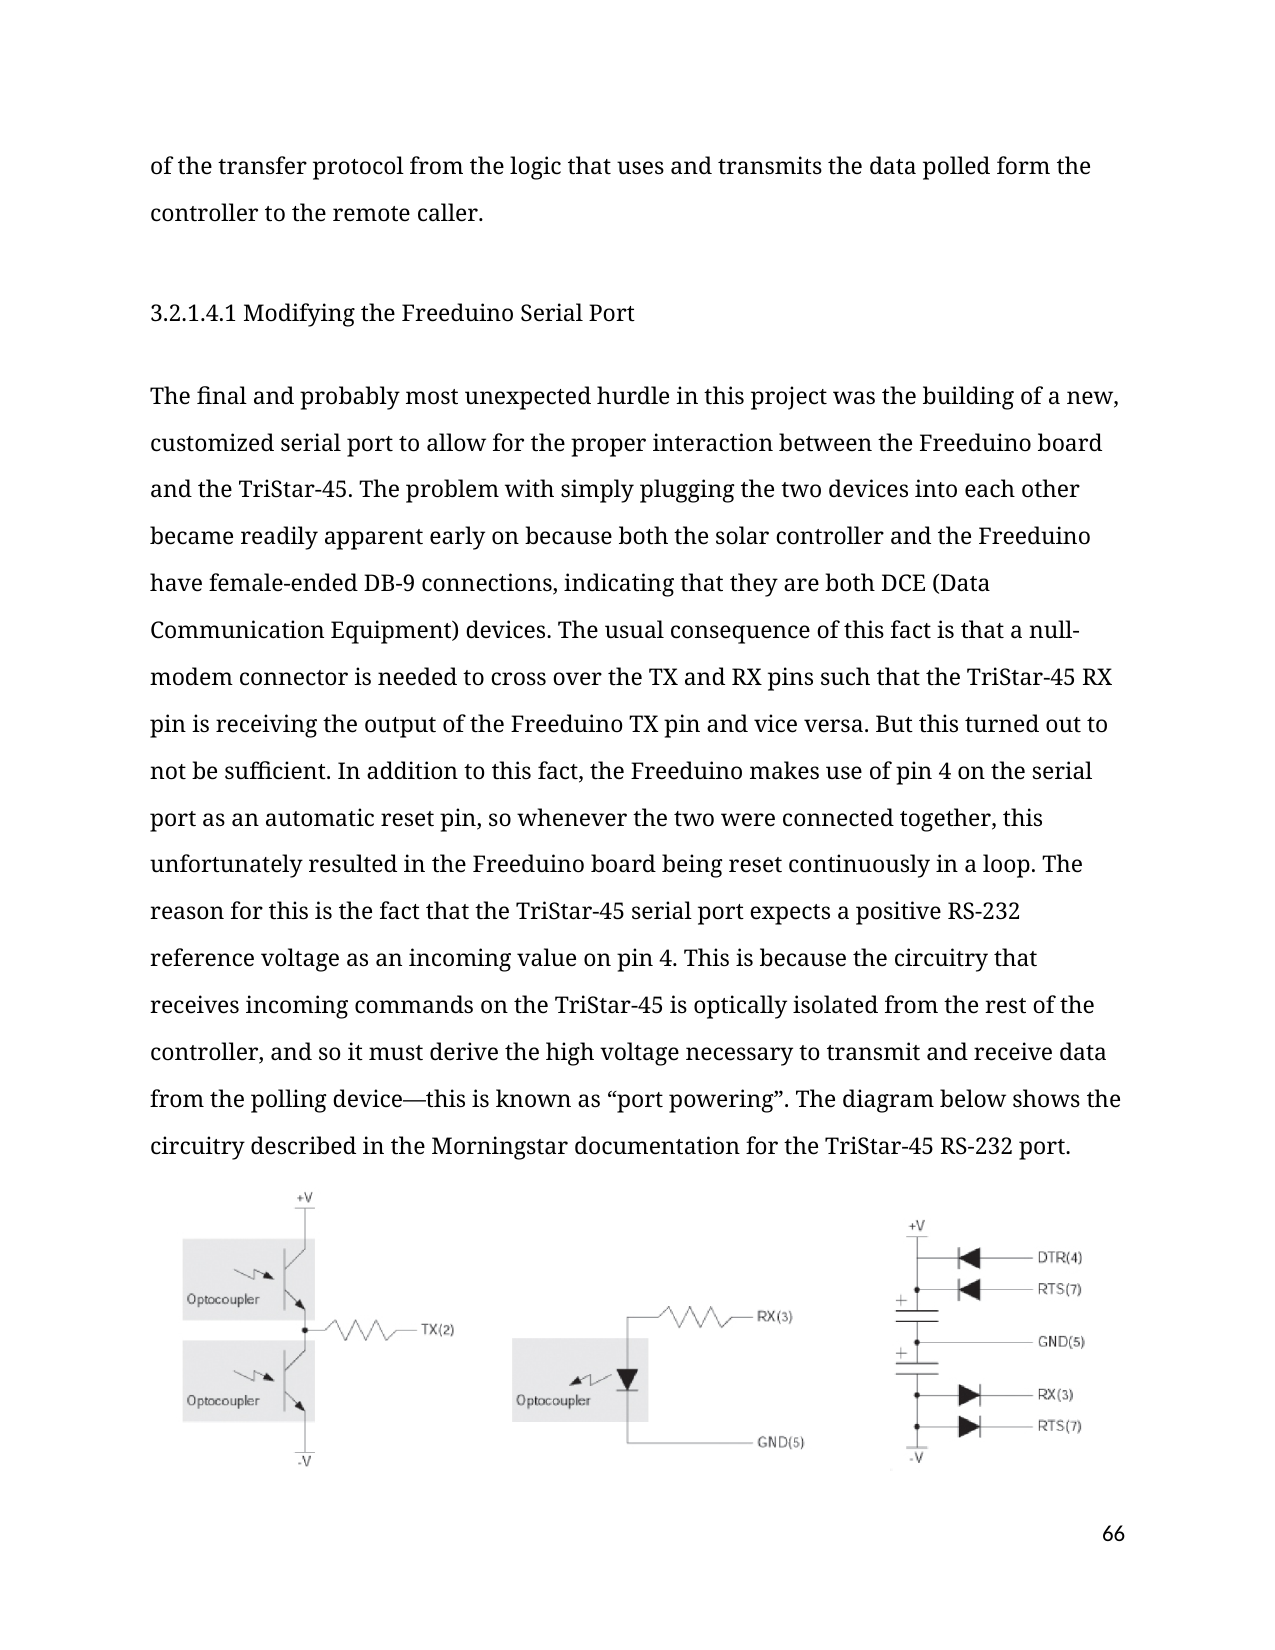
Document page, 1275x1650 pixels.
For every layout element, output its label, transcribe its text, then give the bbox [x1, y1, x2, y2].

text The final and probably most unexpected hurdle in this project was the building of a new, customized serial port to allow for the proper interaction between the Freeduino board and the TriStar-45. The problem with simply plugging the two devices into each other became readily apparent early on because both the solar controller and the Freeduino have female-ended DB-9 connections, indicating that they are both DCE (Data Communication Equipment) devices. The usual consequence of this fact is that a null-modem connector is needed to cross over the TX and RX pins such that the TriStar-45 RX pin is receiving the output of the Freeduino TX pin and vice versa. But this turned out to not be sufficient. In addition to this fact, the Freeduino makes use of pin 4 on the serial port as an automatic reset pin, so whenever the two were connected together, this unfortunately resulted in the Freeduino board being reset continuously in a loop. The reason for this is the fact that the TriStar-45 serial port expects a positive RS-232 reference voltage as an incoming value on pin 4. This is because the circuitry that receives incoming commands on the TriStar-45 is optically isolated from the rest of the controller, and so it must derive the high voltage necessary to transmit and receive data from the polling device—this is known as “port powering”. The diagram below shows the circuitry described in the Morningstar documentation for the TriStar-45 RS-232 port. [150, 379, 1125, 1161]
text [150, 150, 1125, 228]
subtitle 3.2.1.4.1 Modifying the Freeduino Serial Port [150, 297, 1125, 328]
